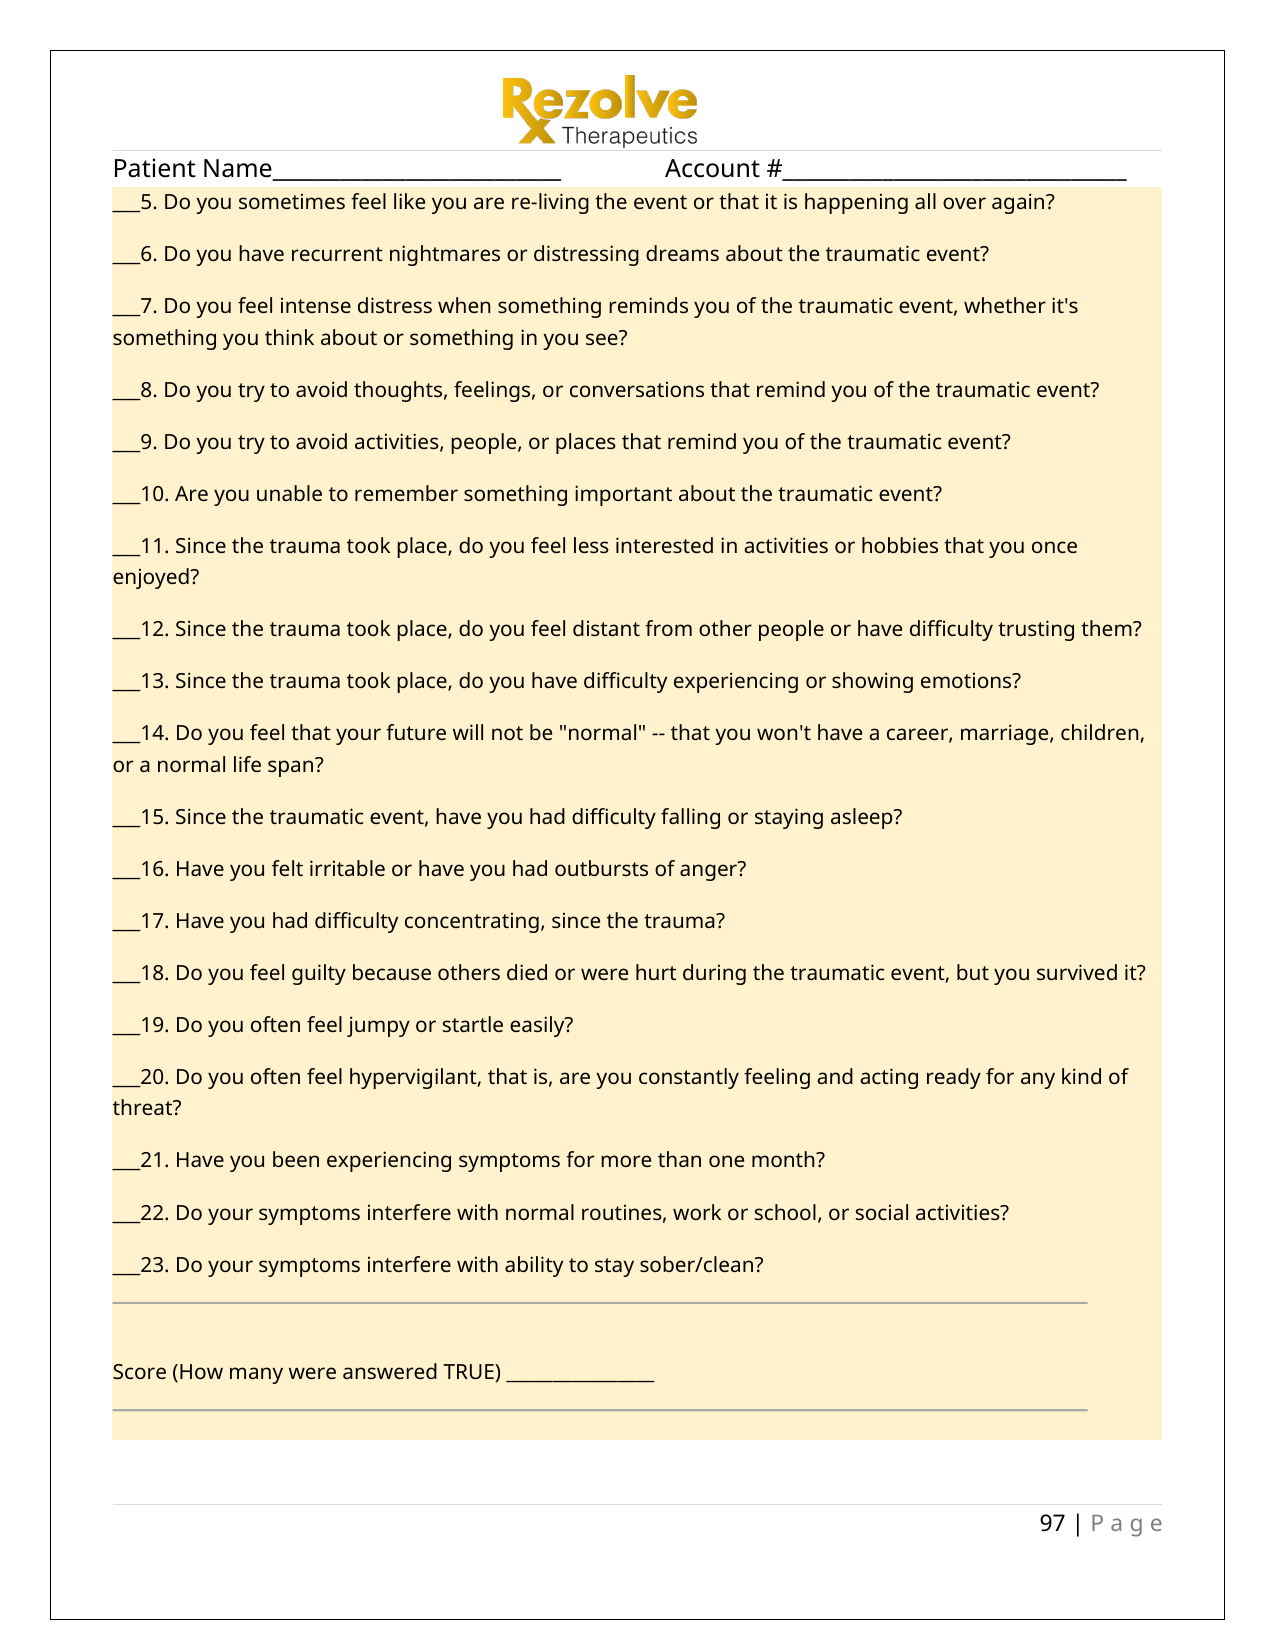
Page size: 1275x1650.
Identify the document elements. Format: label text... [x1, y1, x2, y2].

text ___19. Do you often feel jumpy or startle easily? [112, 1010, 1162, 1039]
text ___17. Have you had difficulty concentrating, since the trauma? [112, 906, 1162, 934]
text ___6. Do you have recurrent nightmares or distressing dreams about the traumatic event? [112, 239, 1162, 268]
text ___16. Have you felt irritable or have you had outbursts of anger? [112, 854, 1162, 882]
text ___12. Since the trauma took place, do you feel distant from other people or have difficulty trusting them? [112, 614, 1162, 643]
text ___22. Do your symptoms interfere with normal routines, work or school, or social activities? [112, 1198, 1162, 1226]
picture [503, 75, 697, 148]
text ___15. Since the traumatic event, have you had difficulty falling or staying asleep? [112, 802, 1162, 830]
text ___23. Do your symptoms interfere with ability to stay sober/clean? [112, 1250, 1162, 1278]
text ___18. Do you feel guilty because others died or were hurt during the traumatic event, but you survived it? [112, 958, 1162, 987]
text ___11. Since the trauma took place, do you feel less interested in activities or hobbies that you once enjoyed? [112, 531, 1162, 591]
text ___20. Do you often feel hypervigilant, that is, are you constantly feeling and acting ready for any kind of threat? [112, 1062, 1162, 1122]
text ___9. Do you try to avoid activities, people, or places that remind you of the traumatic event? [112, 427, 1162, 455]
text ___7. Do you feel intense distress when something reminds you of the traumatic event, whether it's something you think about or something in you see? [112, 291, 1162, 351]
text ___5. Do you sometimes feel like you are re-living the event or that it is happening all over again? [112, 187, 1162, 216]
text ___8. Do you try to avoid thoughts, feelings, or conversations that remind you of the traumatic event? [112, 375, 1162, 403]
text Score (How many were answered TRUE) ________________ [112, 1357, 1162, 1386]
text ___21. Have you been experiencing symptoms for more than one month? [112, 1146, 1162, 1174]
text ___10. Are you unable to remember something important about the traumatic event? [112, 479, 1162, 507]
text ___13. Since the trauma took place, do you have difficulty experiencing or showing emotions? [112, 666, 1162, 695]
text ___14. Do you feel that your future will not be "normal" -- that you won't have a career, marriage, children, or a normal life span? [112, 718, 1162, 778]
